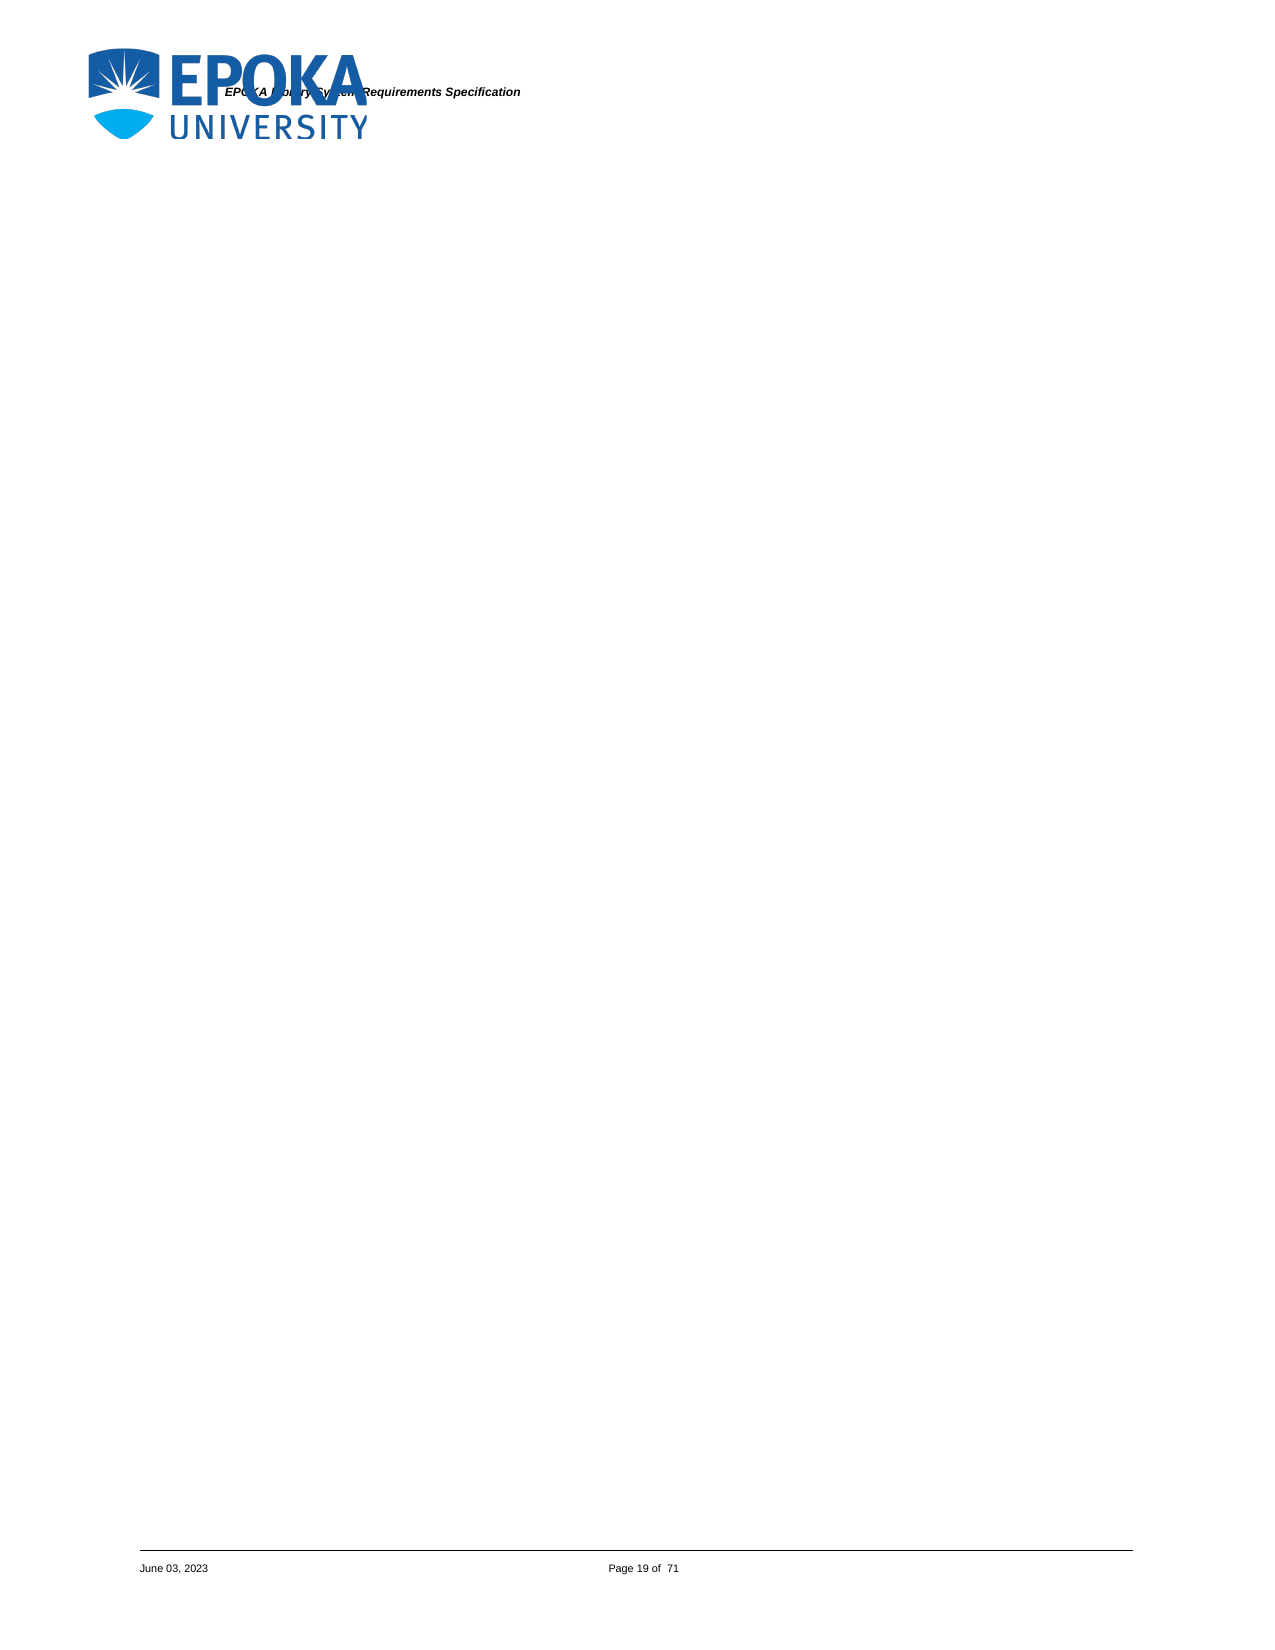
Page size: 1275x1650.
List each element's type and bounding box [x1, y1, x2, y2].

picture [88, 48, 367, 139]
